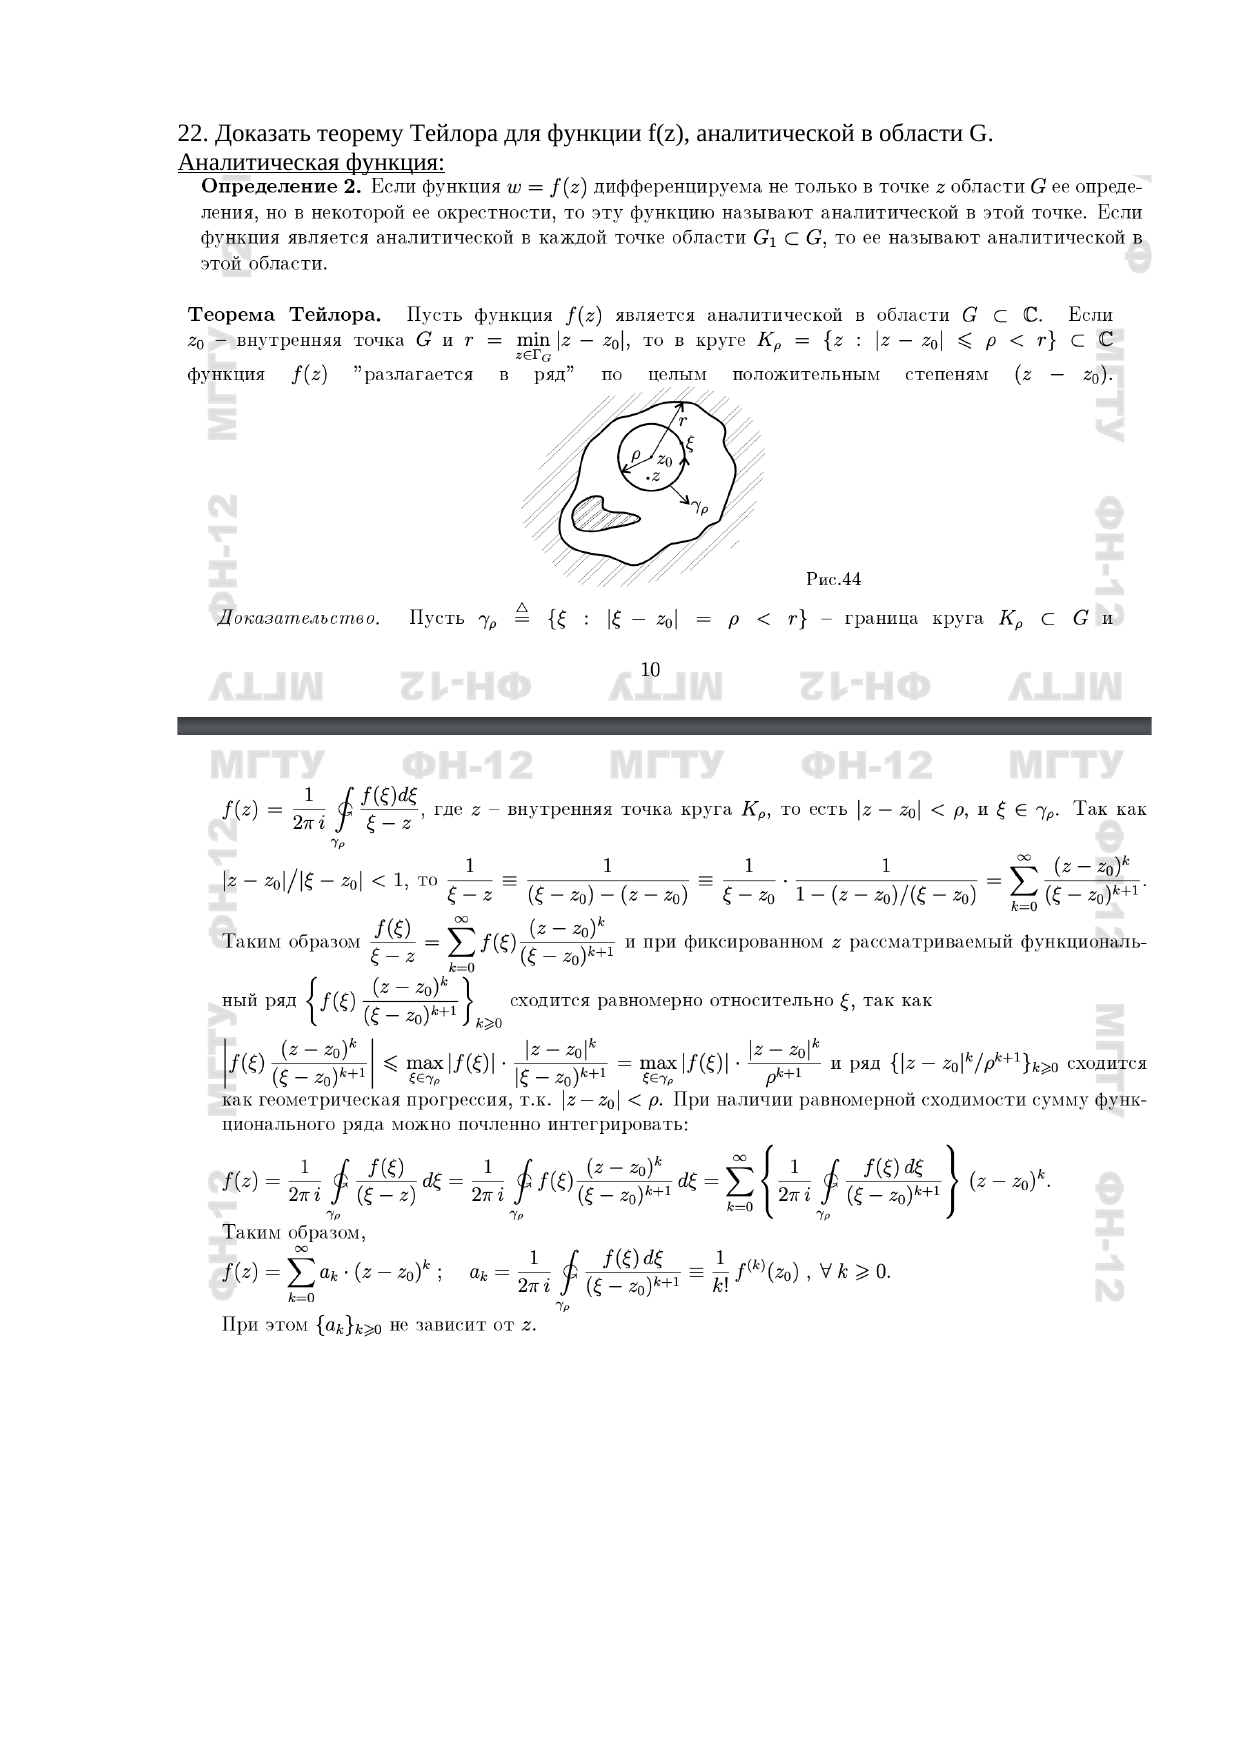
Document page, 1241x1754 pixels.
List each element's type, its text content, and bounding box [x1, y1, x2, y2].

picture [177, 305, 1152, 1347]
text Аналитическая функция: [177, 147, 1152, 175]
text 22. Доказать теорему Тейлора для функции f(z), аналитической в области G. [177, 118, 1152, 147]
picture [177, 175, 1152, 277]
